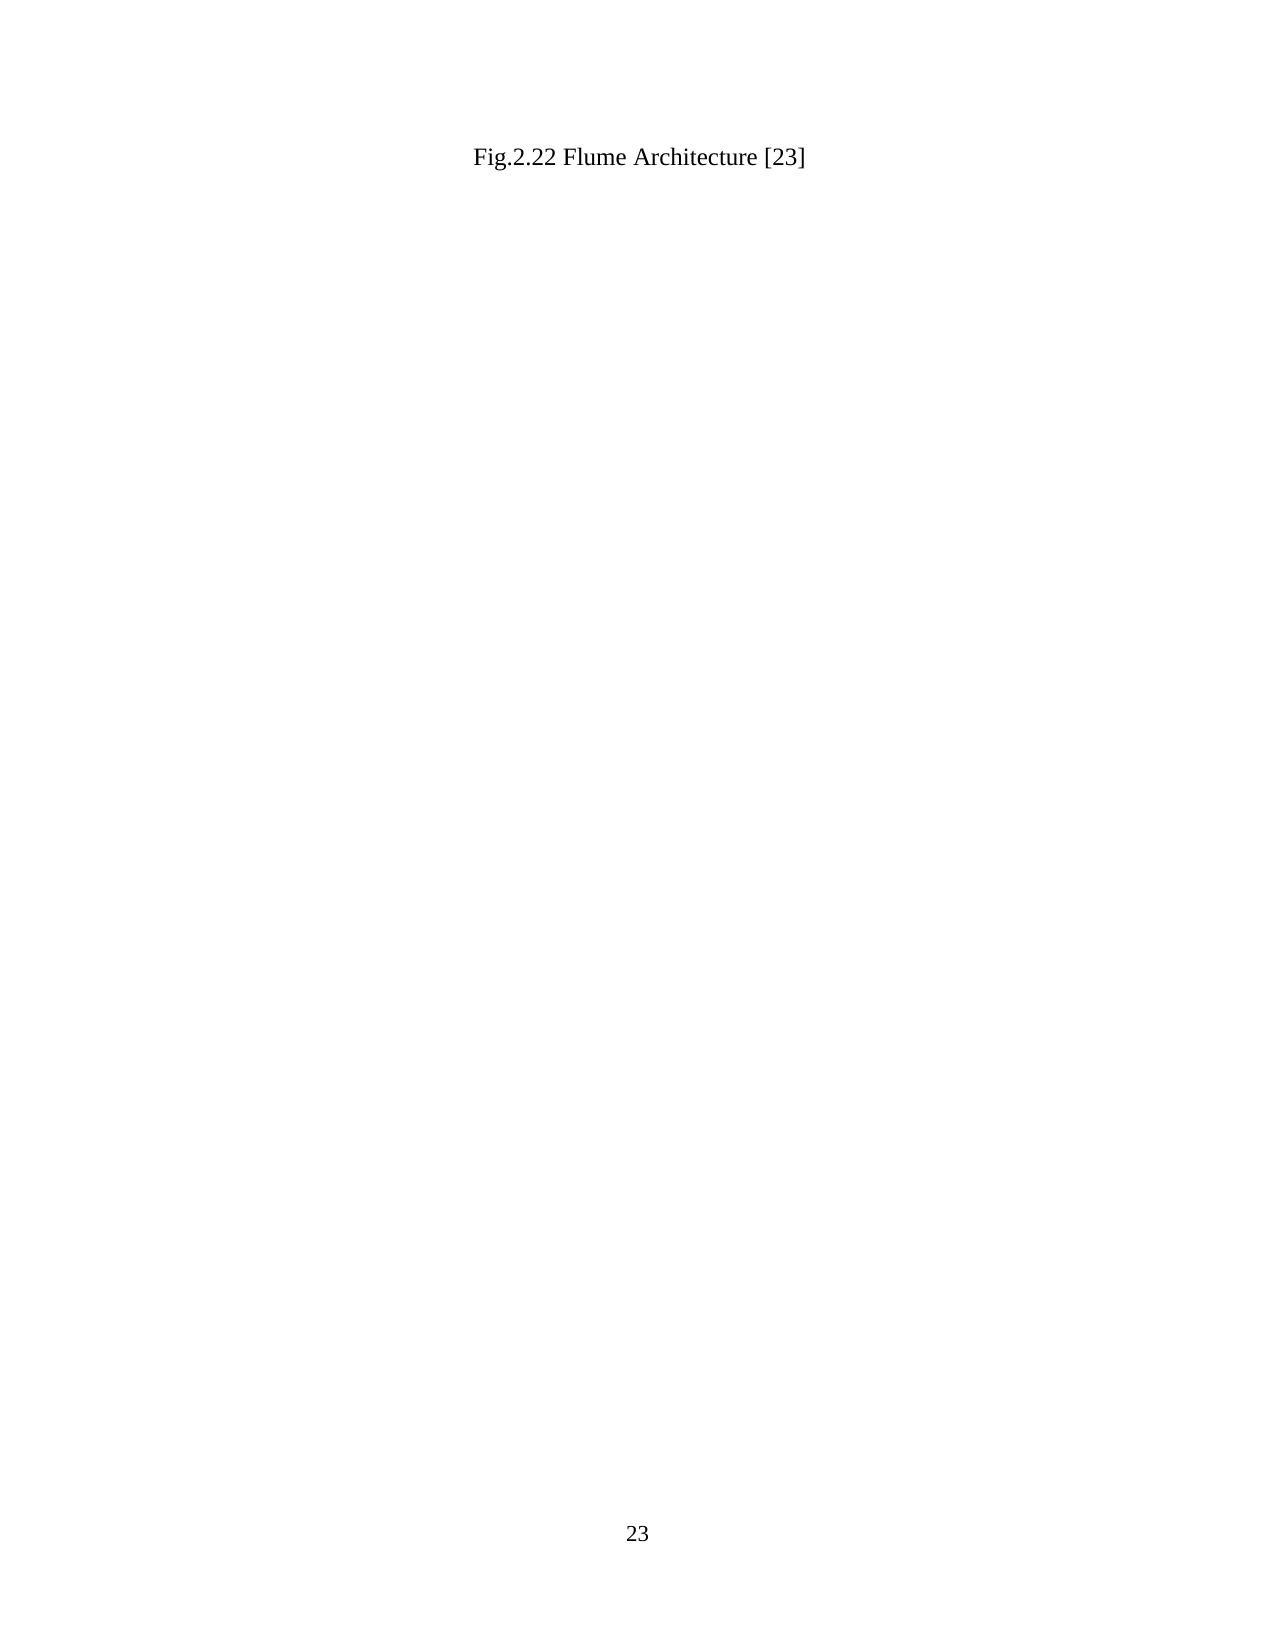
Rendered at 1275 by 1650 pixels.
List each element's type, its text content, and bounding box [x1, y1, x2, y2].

text Fig.2.22 Flume Architecture [23] [139, 142, 1127, 170]
